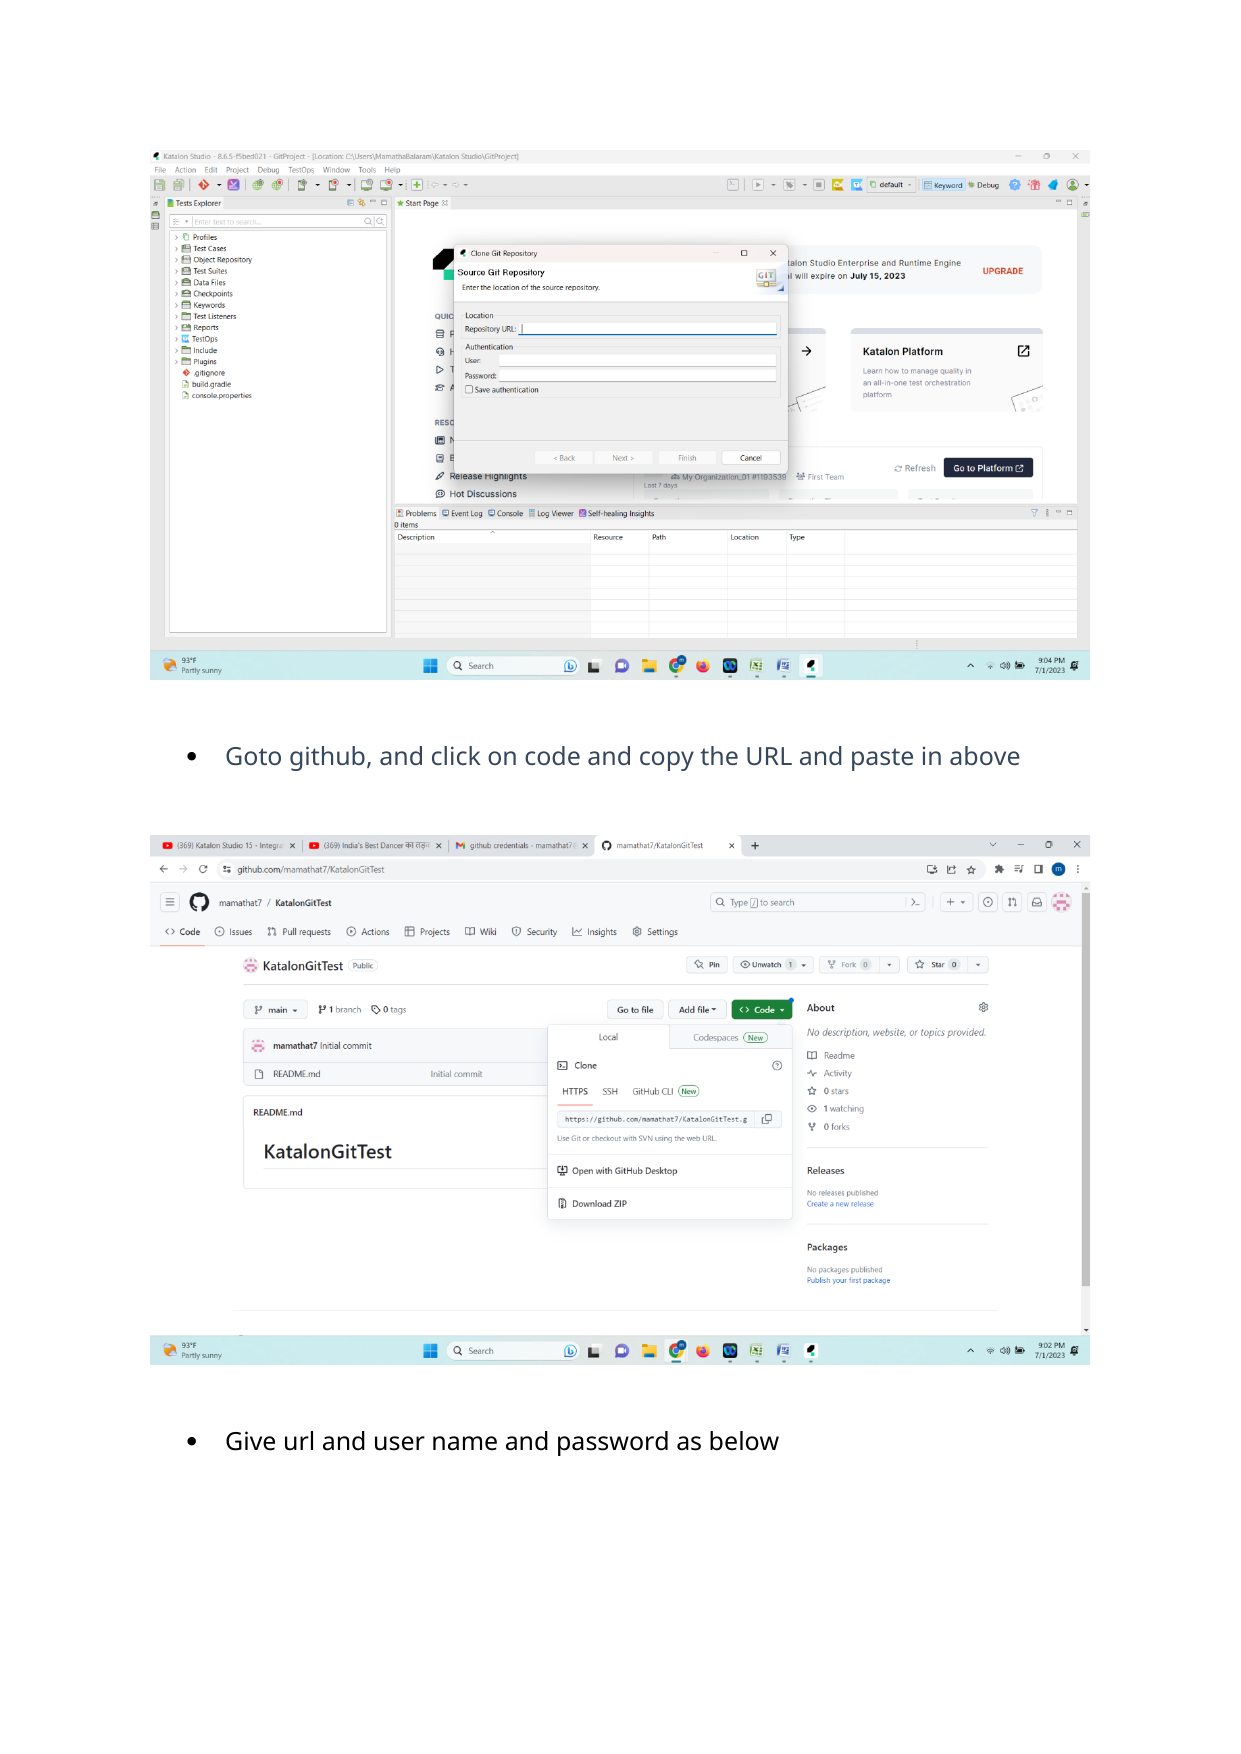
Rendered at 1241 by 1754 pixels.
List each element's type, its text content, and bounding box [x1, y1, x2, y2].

picture [150, 150, 1091, 680]
list Goto github, and click on code and copy the URL and paste in above [187, 738, 1090, 772]
picture [150, 835, 1091, 1365]
list Give url and user name and password as below [187, 1424, 1090, 1458]
